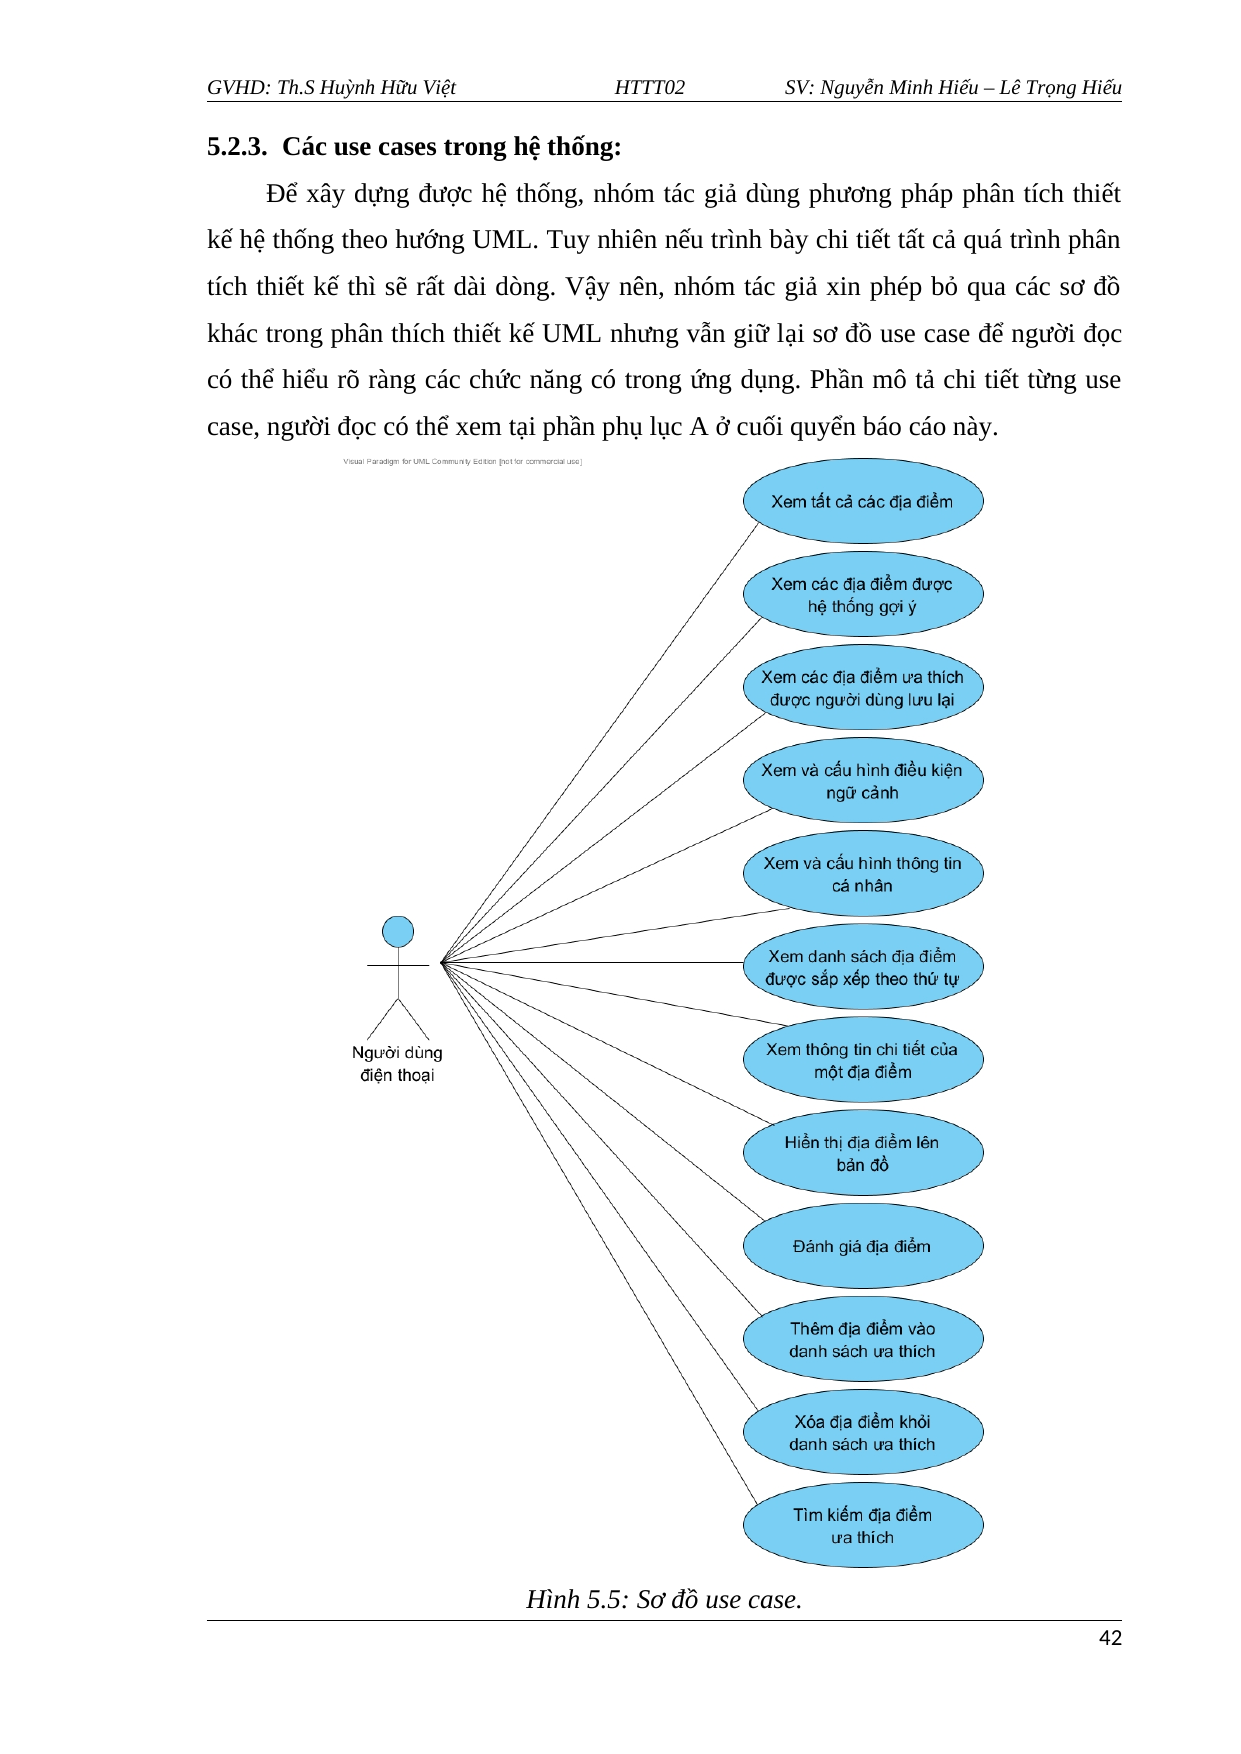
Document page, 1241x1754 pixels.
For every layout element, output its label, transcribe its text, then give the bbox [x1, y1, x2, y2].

text Để xây dựng được hệ thống, nhóm tác giả dùng phương pháp phân tích thiết kế hệ thống theo hướng UML. Tuy nhiên nếu trình bày chi tiết tất cả quá trình phân tích thiết kế thì sẽ rất dài dòng. Vậy nên, nhóm tác giả xin phép bỏ qua các sơ đồ khác trong phân thích thiết kế UML nhưng vẫn giữ lại sơ đồ use case để người đọc có thể hiểu rõ ràng các chức năng có trong ứng dụng. Phần mô tả chi tiết từng use case, người đọc có thể xem tại phần phụ lục A ở cuối quyển báo cáo này. [207, 177, 1122, 441]
picture [343, 456, 986, 1570]
text Hình 5.5: Sơ đồ use case. [207, 1583, 1122, 1614]
subtitle Các use cases trong hệ thống: [207, 130, 1122, 161]
